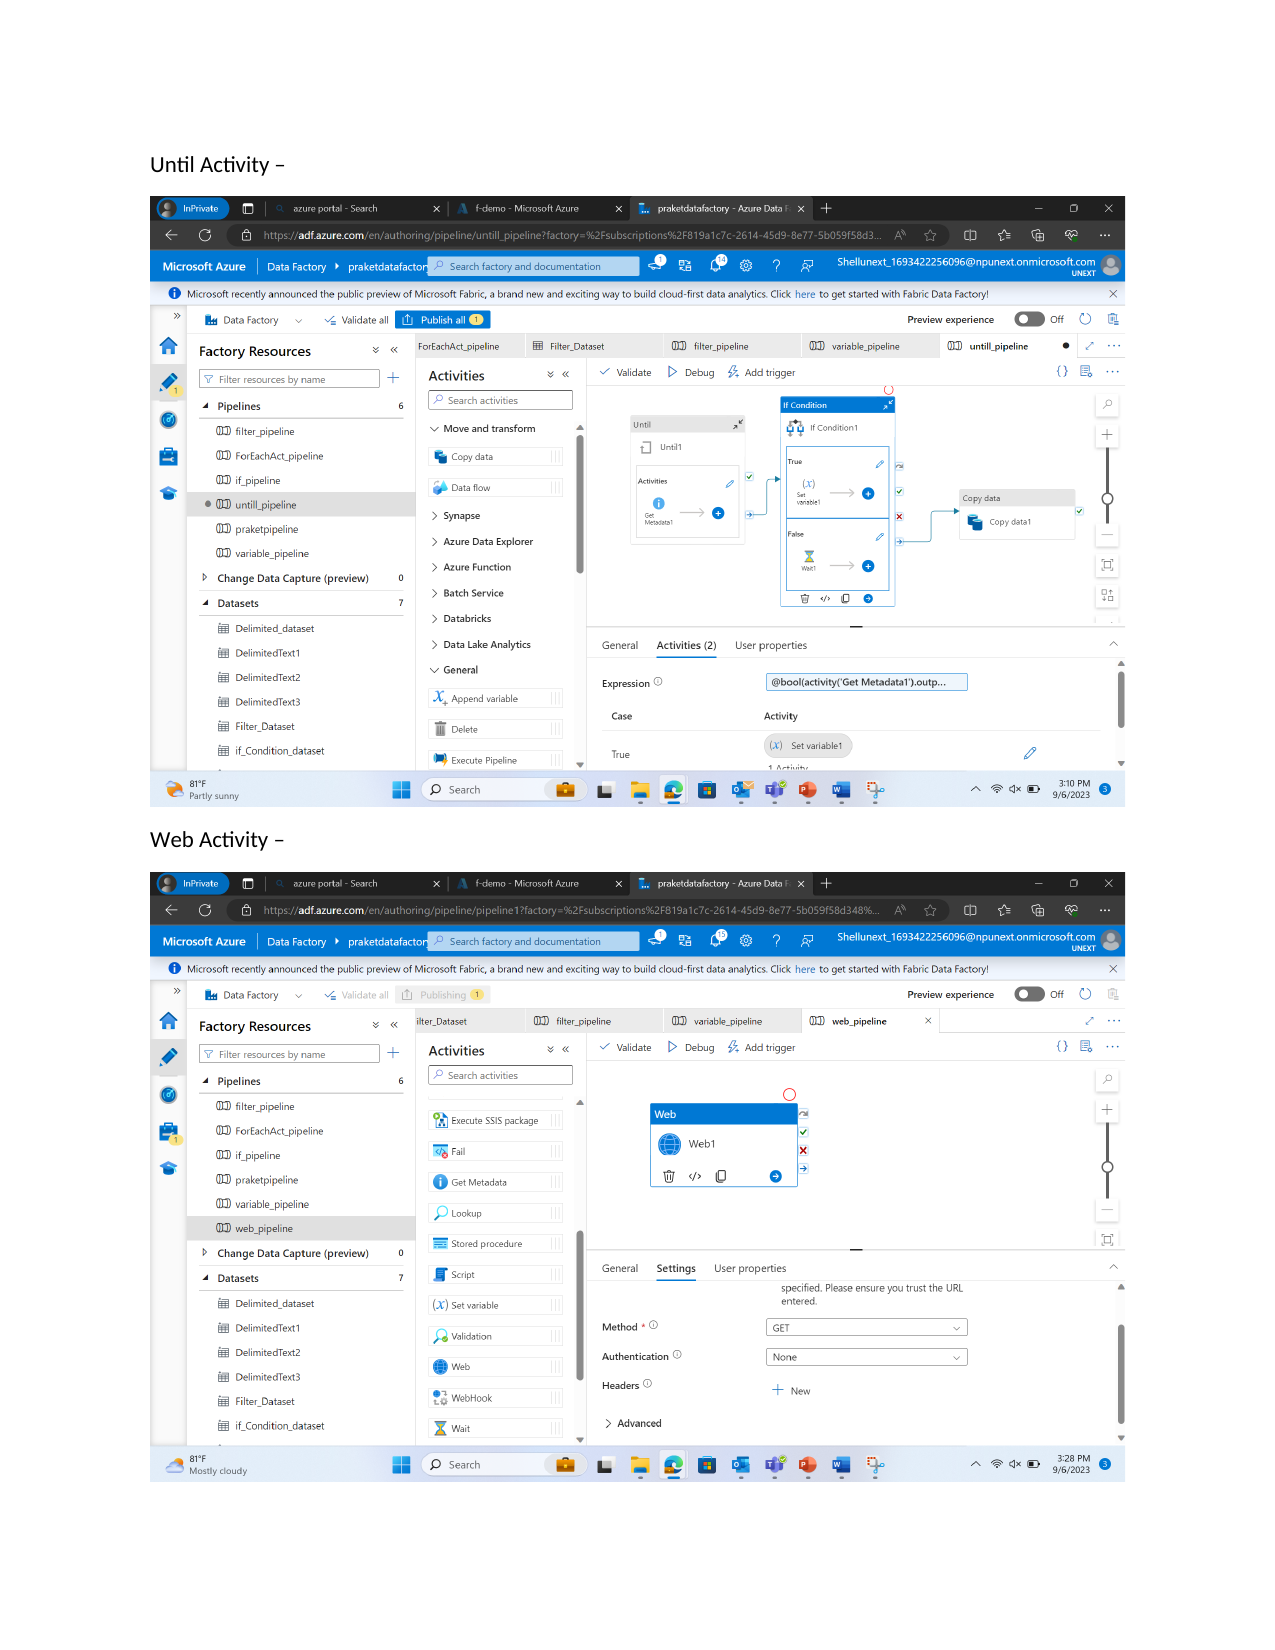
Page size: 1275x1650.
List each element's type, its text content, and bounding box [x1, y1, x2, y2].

text Until Activity – [150, 150, 1125, 178]
picture [150, 872, 1125, 1482]
picture [150, 196, 1125, 807]
text Web Activity – [150, 825, 1125, 853]
